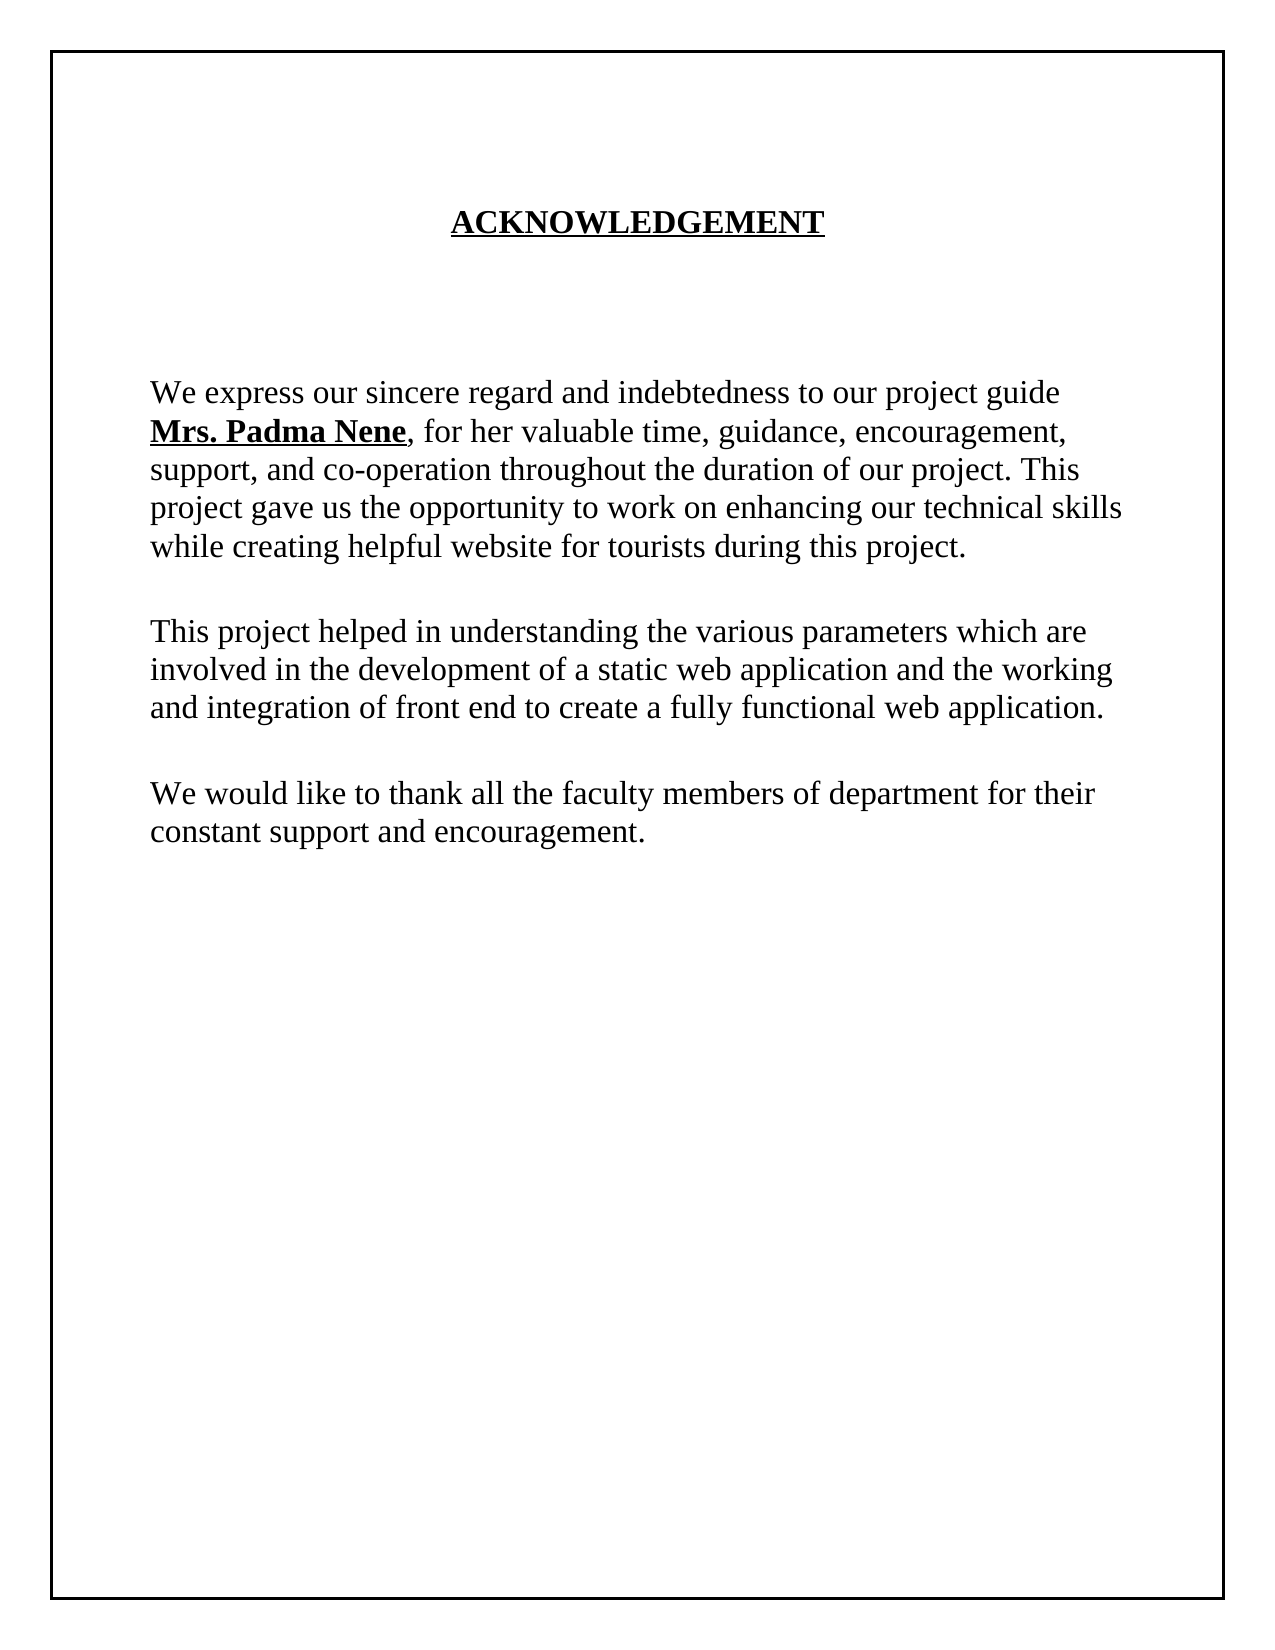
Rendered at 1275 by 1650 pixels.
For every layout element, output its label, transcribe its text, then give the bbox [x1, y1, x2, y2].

text We express our sincere regard and indebtedness to our project guide Mrs. Padma Nene, for her valuable time, guidance, encouragement, support, and co-operation throughout the duration of our project. This project gave us the opportunity to work on enhancing our technical skills while creating helpful website for tourists during this project. [150, 373, 1125, 564]
text ACKNOWLEDGEMENT [150, 202, 1125, 241]
text We would like to thank all the faculty members of department for their constant support and encouragement. [150, 773, 1125, 850]
text This project helped in understanding the various parameters which are involved in the development of a static web application and the working and integration of front end to create a fully functional web application. [150, 611, 1125, 726]
